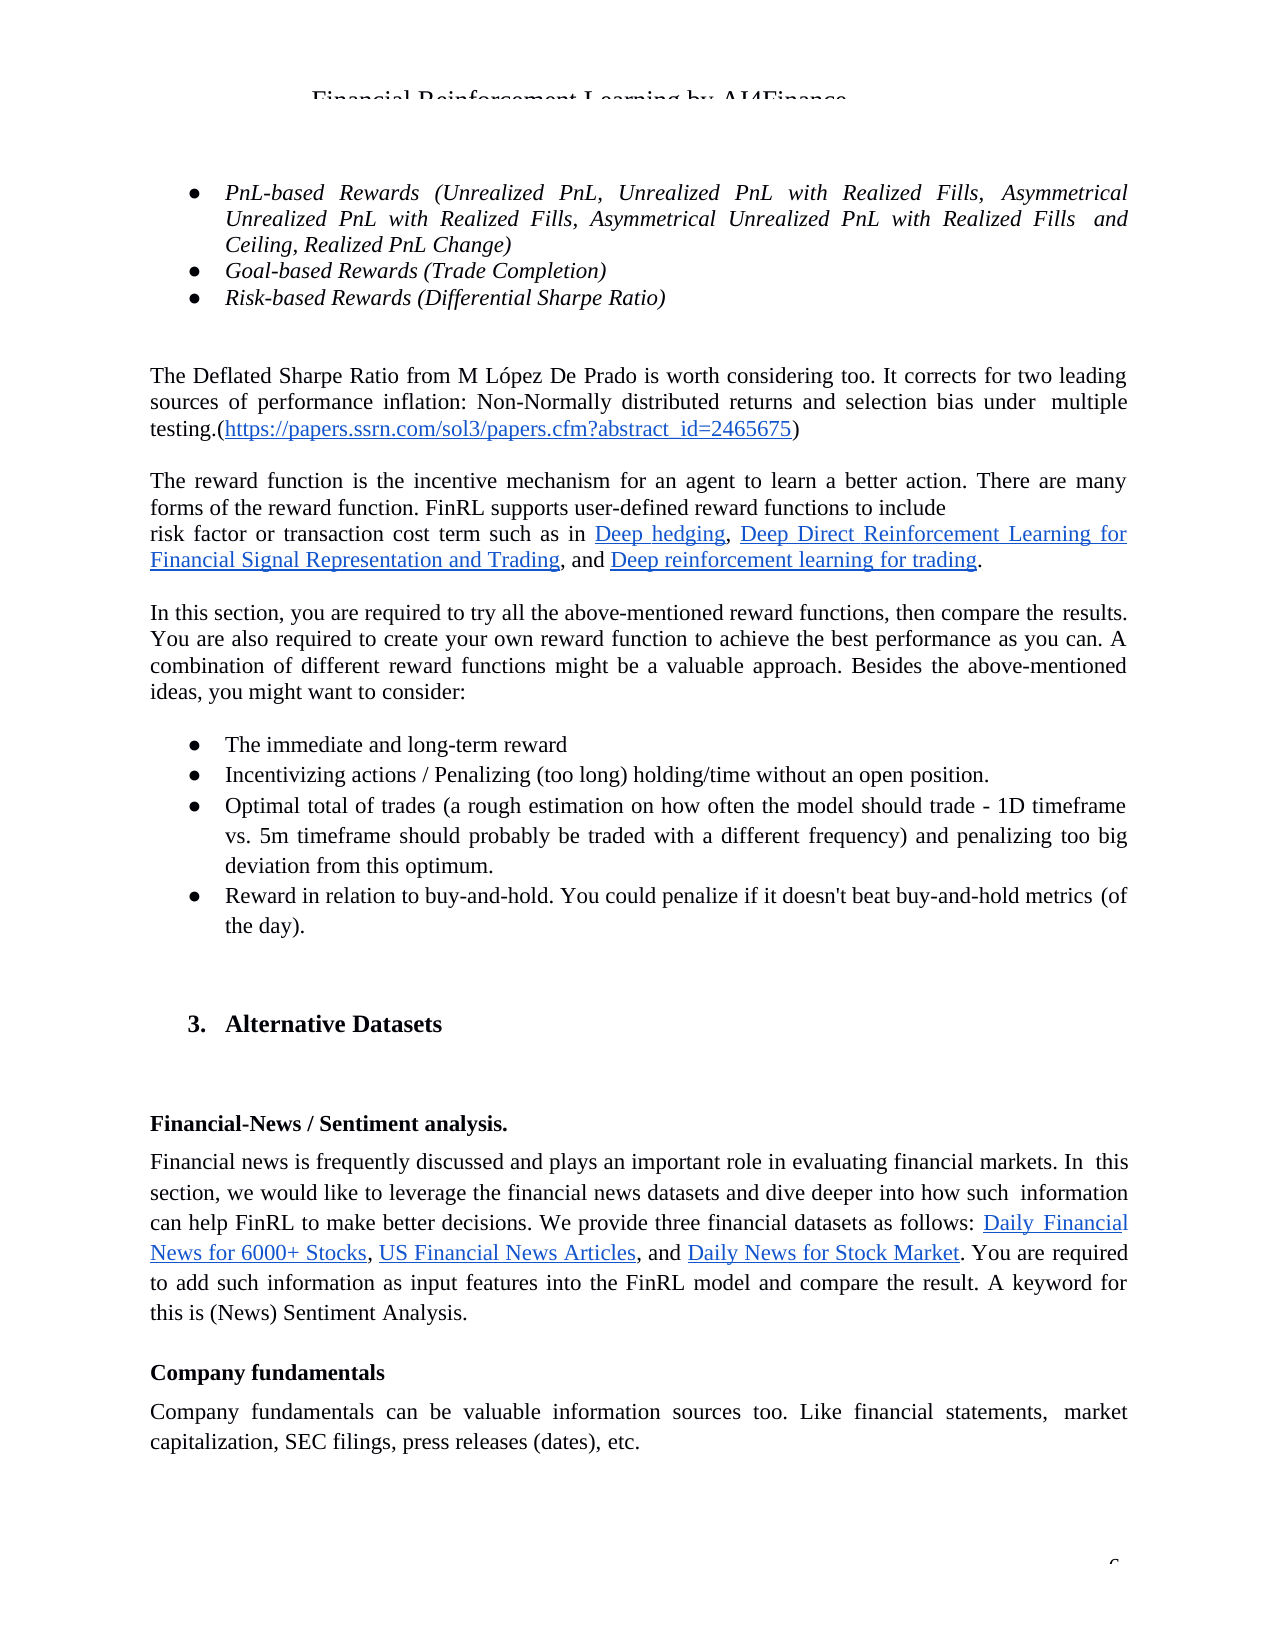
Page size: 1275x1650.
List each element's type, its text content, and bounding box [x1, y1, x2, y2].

list Optimal total of trades (a rough estimation on how often the model should trade - 1D timeframe vs. 5m timeframe should probably be traded with a different frequency) and penalizing too big deviation from this optimum. [187, 792, 1127, 878]
list Risk-based Rewards (Differential Sharpe Ratio) [187, 284, 1130, 310]
list Incentivizing actions / Penalizing (too long) holding/time without an open position. [187, 761, 1130, 787]
text In this section, you are required to try all the above-mentioned reward functions, then compare the results. You are also required to create your own reward function to achieve the best performance as you can. A combination of different reward functions might be a valuable approach. Besides the above-mentioned ideas, you might want to consider: [150, 599, 1128, 704]
list Alternative Datasets [187, 1009, 1139, 1038]
list PnL-based Rewards (Unrealized PnL, Unrealized PnL with Realized Fills, Asymmetrical Unrealized PnL with Realized Fills, Asymmetrical Unrealized PnL with Realized Fills and Ceiling, Realized PnL Change) [187, 179, 1128, 258]
text Financial news is frequently discussed and plays an important role in evaluating financial markets. In this section, we would like to leverage the financial news datasets and dive deeper into how such information can help FinRL to make better decisions. We provide three financial datasets as follows: Daily Financial News for 6000+ Stocks, US Financial News Articles, and Daily News for Stock Market. You are required to add such information as input features into the FinRL model and compare the result. A keyword for this is (News) Sentiment Analysis. [150, 1148, 1128, 1326]
text risk factor or transaction cost term such as in Deep hedging, Deep Direct Reinforcement Learning for Financial Signal Representation and Trading, and Deep reinforcement learning for trading. [150, 520, 1128, 573]
text Financial-News / Sentiment analysis. [150, 1110, 1139, 1136]
text The reward function is the incentive mechanism for an agent to learn a better action. There are many forms of the reward function. FinRL supports user-defined reward functions to include [150, 467, 1128, 520]
text Company fundamentals [150, 1359, 1139, 1385]
text The Deflated Sharpe Ratio from M López De Prado is worth considering too. It corrects for two leading sources of performance inflation: Non-Normally distributed returns and selection bias under multiple testing.(https://papers.ssrn.com/sol3/papers.cfm?abstract_id=2465675) [150, 362, 1128, 441]
text Company fundamentals can be valuable information sources too. Like financial statements, market capitalization, SEC filings, press releases (dates), etc. [150, 1398, 1128, 1454]
list Goal-based Rewards (Trade Completion) [187, 258, 1130, 284]
list The immediate and long-term reward [187, 731, 1130, 757]
list Reward in relation to buy-and-hold. You could penalize if it doesn't beat buy-and-hold metrics (of the day). [187, 882, 1127, 939]
